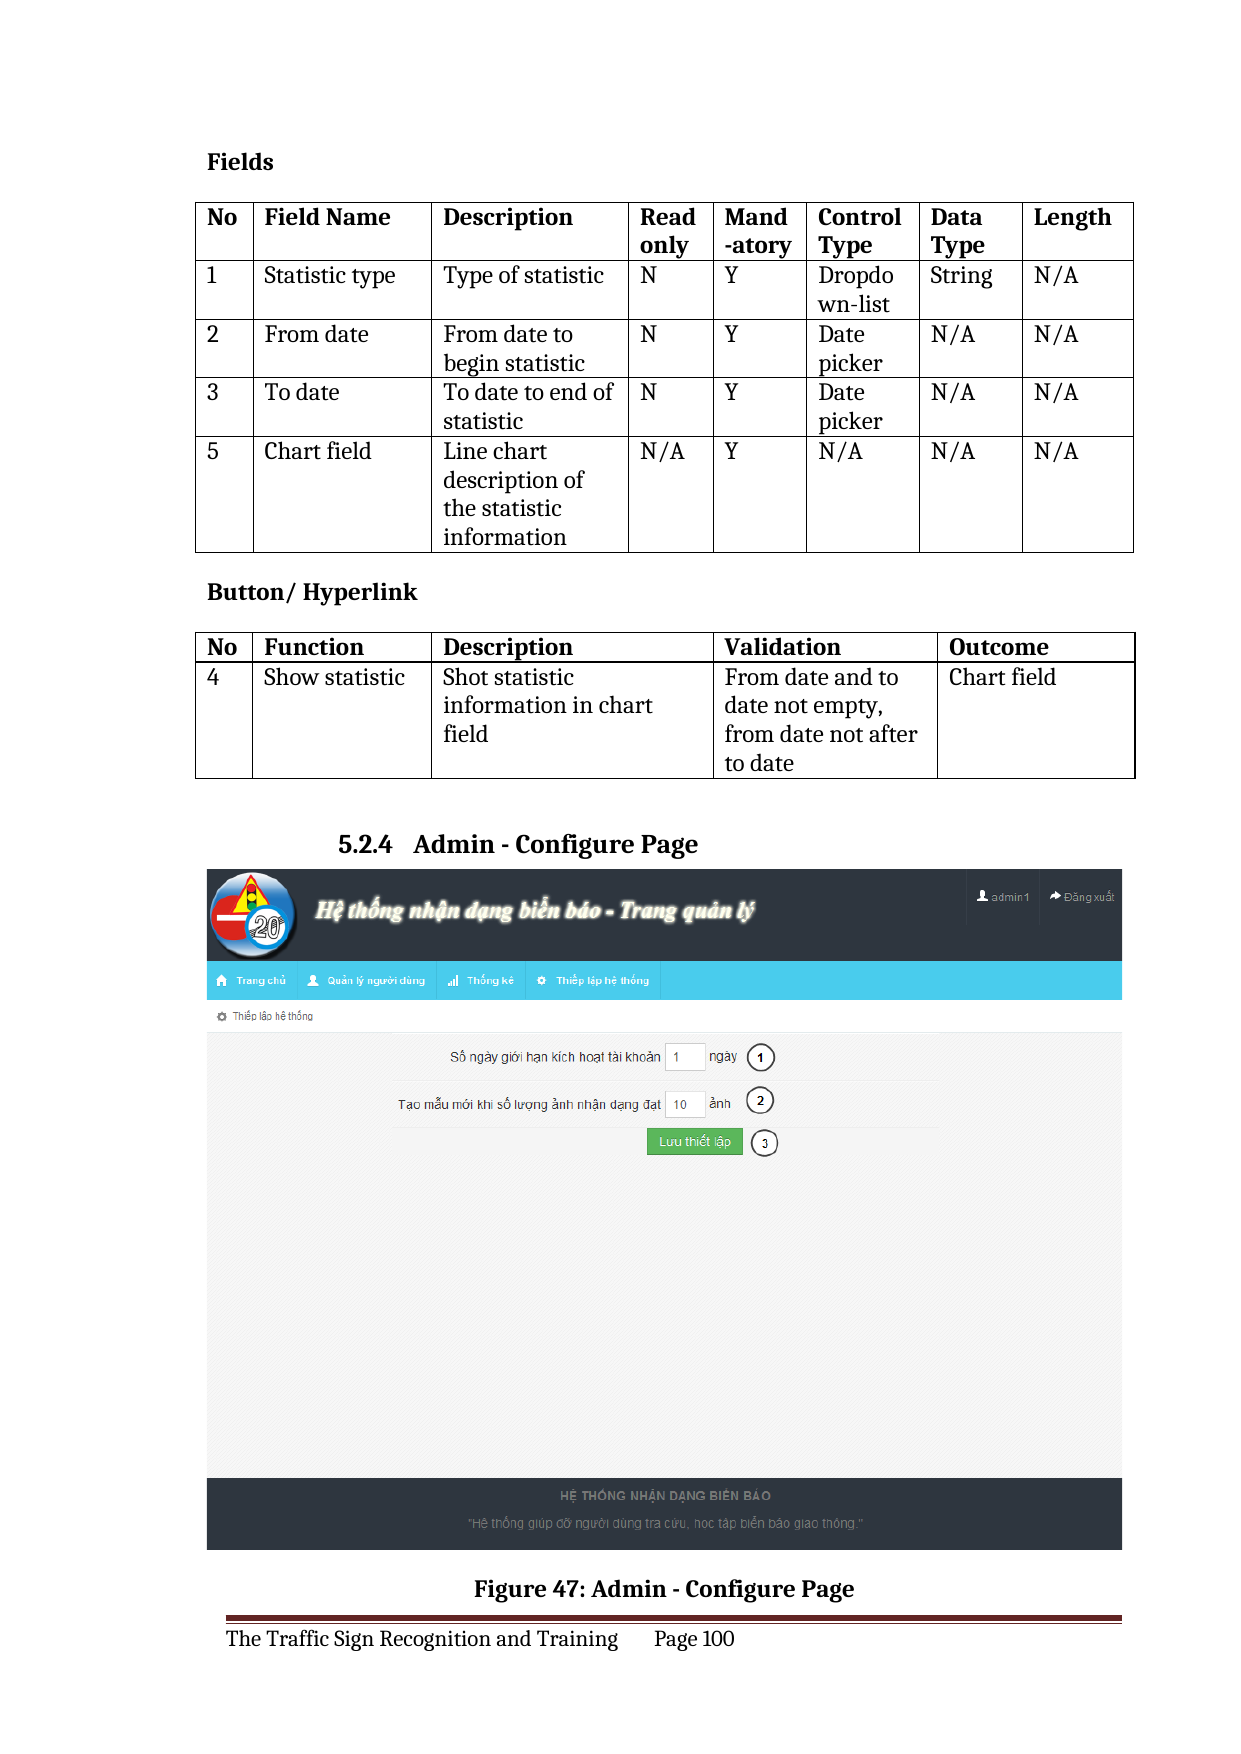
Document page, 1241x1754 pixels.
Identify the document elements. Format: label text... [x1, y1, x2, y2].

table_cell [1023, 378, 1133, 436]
picture [206, 869, 1123, 1550]
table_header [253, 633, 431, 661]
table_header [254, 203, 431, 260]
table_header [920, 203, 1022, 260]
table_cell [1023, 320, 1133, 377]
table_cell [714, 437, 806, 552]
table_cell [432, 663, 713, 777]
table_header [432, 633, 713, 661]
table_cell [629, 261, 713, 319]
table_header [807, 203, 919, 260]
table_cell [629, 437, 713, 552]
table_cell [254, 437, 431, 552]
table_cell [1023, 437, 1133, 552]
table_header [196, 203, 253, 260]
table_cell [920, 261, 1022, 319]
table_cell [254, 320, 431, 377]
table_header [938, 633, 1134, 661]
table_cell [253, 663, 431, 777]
text Button/ Hyperlink [207, 578, 1122, 607]
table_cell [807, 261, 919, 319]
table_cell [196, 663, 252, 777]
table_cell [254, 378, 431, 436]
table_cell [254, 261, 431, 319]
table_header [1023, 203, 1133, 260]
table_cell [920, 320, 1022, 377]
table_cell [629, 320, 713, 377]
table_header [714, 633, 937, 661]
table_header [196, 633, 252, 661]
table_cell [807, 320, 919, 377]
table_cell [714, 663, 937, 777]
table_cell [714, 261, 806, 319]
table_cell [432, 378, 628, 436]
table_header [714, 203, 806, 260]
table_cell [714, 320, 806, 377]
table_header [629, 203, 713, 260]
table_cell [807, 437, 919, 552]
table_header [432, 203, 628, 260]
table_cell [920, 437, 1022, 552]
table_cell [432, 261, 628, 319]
subtitle Admin - Configure Page [338, 829, 1122, 861]
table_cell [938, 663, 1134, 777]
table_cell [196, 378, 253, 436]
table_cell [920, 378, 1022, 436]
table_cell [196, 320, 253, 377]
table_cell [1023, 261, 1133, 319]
text Fields [207, 148, 1122, 176]
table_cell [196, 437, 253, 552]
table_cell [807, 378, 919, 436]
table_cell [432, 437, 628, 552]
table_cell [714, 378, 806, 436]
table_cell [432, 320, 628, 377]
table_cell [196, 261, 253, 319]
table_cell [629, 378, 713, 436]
